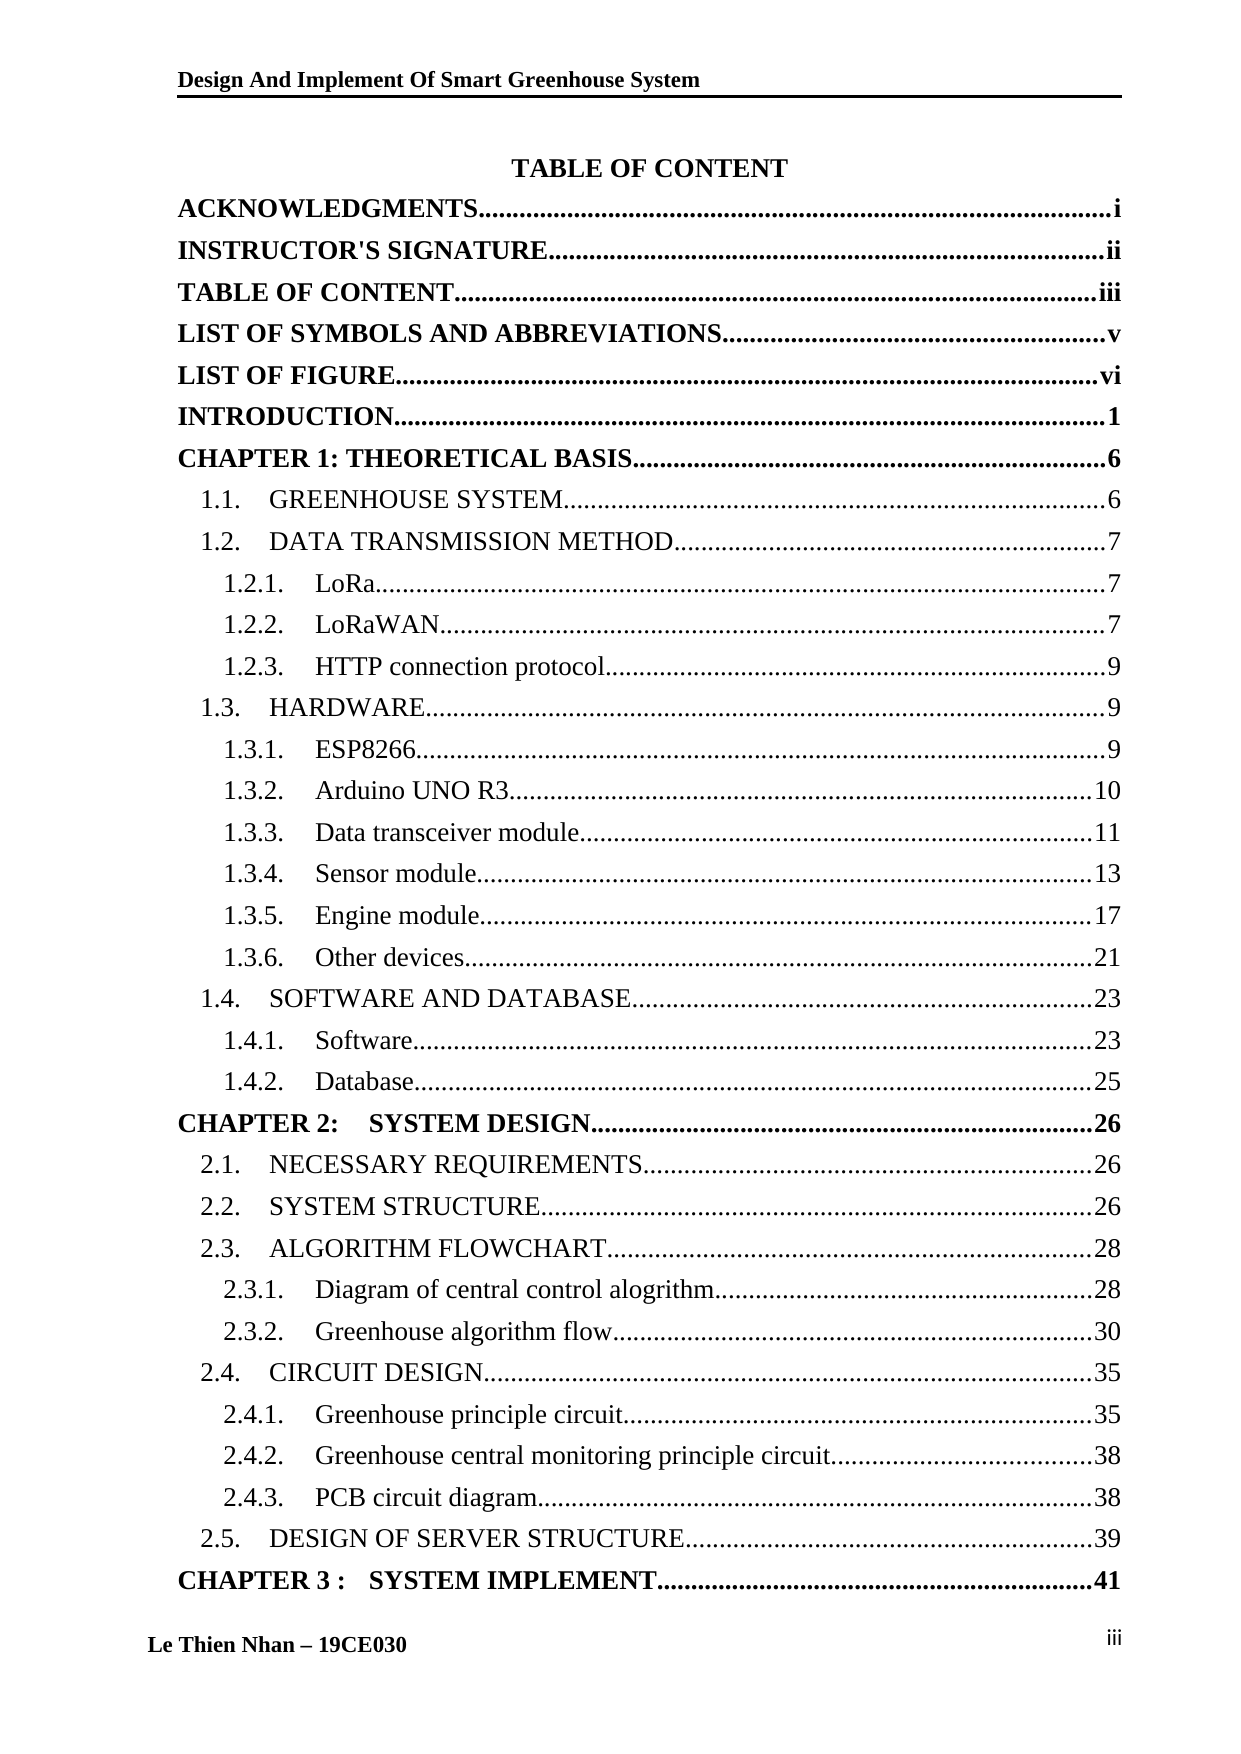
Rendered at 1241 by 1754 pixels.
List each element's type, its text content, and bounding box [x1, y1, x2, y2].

text 2.3. ALGORITHM FLOWCHART 28 [200, 1232, 1122, 1263]
text 2.4.1. Greenhouse principle circuit 35 [223, 1398, 1122, 1429]
text 1.3.2. Arduino UNO R3 10 [223, 774, 1122, 806]
text 2.3.1. Diagram of central control alogrithm 28 [223, 1273, 1122, 1304]
text LIST OF SYMBOLS AND ABBREVIATIONS v [177, 317, 1122, 348]
text 1.4.2. Database 25 [223, 1065, 1122, 1097]
text 1.2. DATA TRANSMISSION METHOD 7 [200, 525, 1122, 556]
text 2.5. DESIGN OF SERVER STRUCTURE 39 [200, 1523, 1122, 1554]
text CHAPTER 3 : SYSTEM IMPLEMENT 41 [177, 1564, 1122, 1595]
text ACKNOWLEDGMENTS i [177, 193, 1122, 224]
text 1.2.1. LoRa 7 [223, 567, 1122, 598]
text INTRODUCTION 1 [177, 400, 1122, 432]
text CHAPTER 2: SYSTEM DESIGN 26 [177, 1107, 1122, 1138]
text 2.2. SYSTEM STRUCTURE 26 [200, 1190, 1122, 1221]
text 1.3. HARDWARE 9 [200, 691, 1122, 722]
text 2.4.2. Greenhouse central monitoring principle circuit 38 [223, 1439, 1122, 1471]
text 1.3.5. Engine module 17 [223, 899, 1122, 930]
text 1.2.3. HTTP connection protocol 9 [223, 650, 1122, 681]
text 1.2.2. LoRaWAN 7 [223, 608, 1122, 639]
text 2.4. CIRCUIT DESIGN 35 [200, 1356, 1122, 1387]
text INSTRUCTOR'S SIGNATURE ii [177, 234, 1122, 265]
text 2.3.2. Greenhouse algorithm flow 30 [223, 1315, 1122, 1346]
text LIST OF FIGURE vi [177, 359, 1122, 390]
text 2.4.3. PCB circuit diagram 38 [223, 1481, 1122, 1512]
text CHAPTER 1: THEORETICAL BASIS 6 [177, 442, 1122, 473]
text 2.1. NECESSARY REQUIREMENTS 26 [200, 1148, 1122, 1180]
subtitle TABLE OF CONTENT [177, 152, 1122, 183]
text TABLE OF CONTENT iii [177, 276, 1122, 307]
text 1.3.1. ESP8266 9 [223, 733, 1122, 764]
text 1.4. SOFTWARE AND DATABASE 23 [200, 982, 1122, 1013]
text 1.3.4. Sensor module 13 [223, 858, 1122, 889]
text 1.4.1. Software 23 [223, 1024, 1122, 1055]
text 1.1. GREENHOUSE SYSTEM 6 [200, 483, 1122, 515]
text 1.3.6. Other devices 21 [223, 941, 1122, 972]
text 1.3.3. Data transceiver module 11 [223, 816, 1122, 847]
